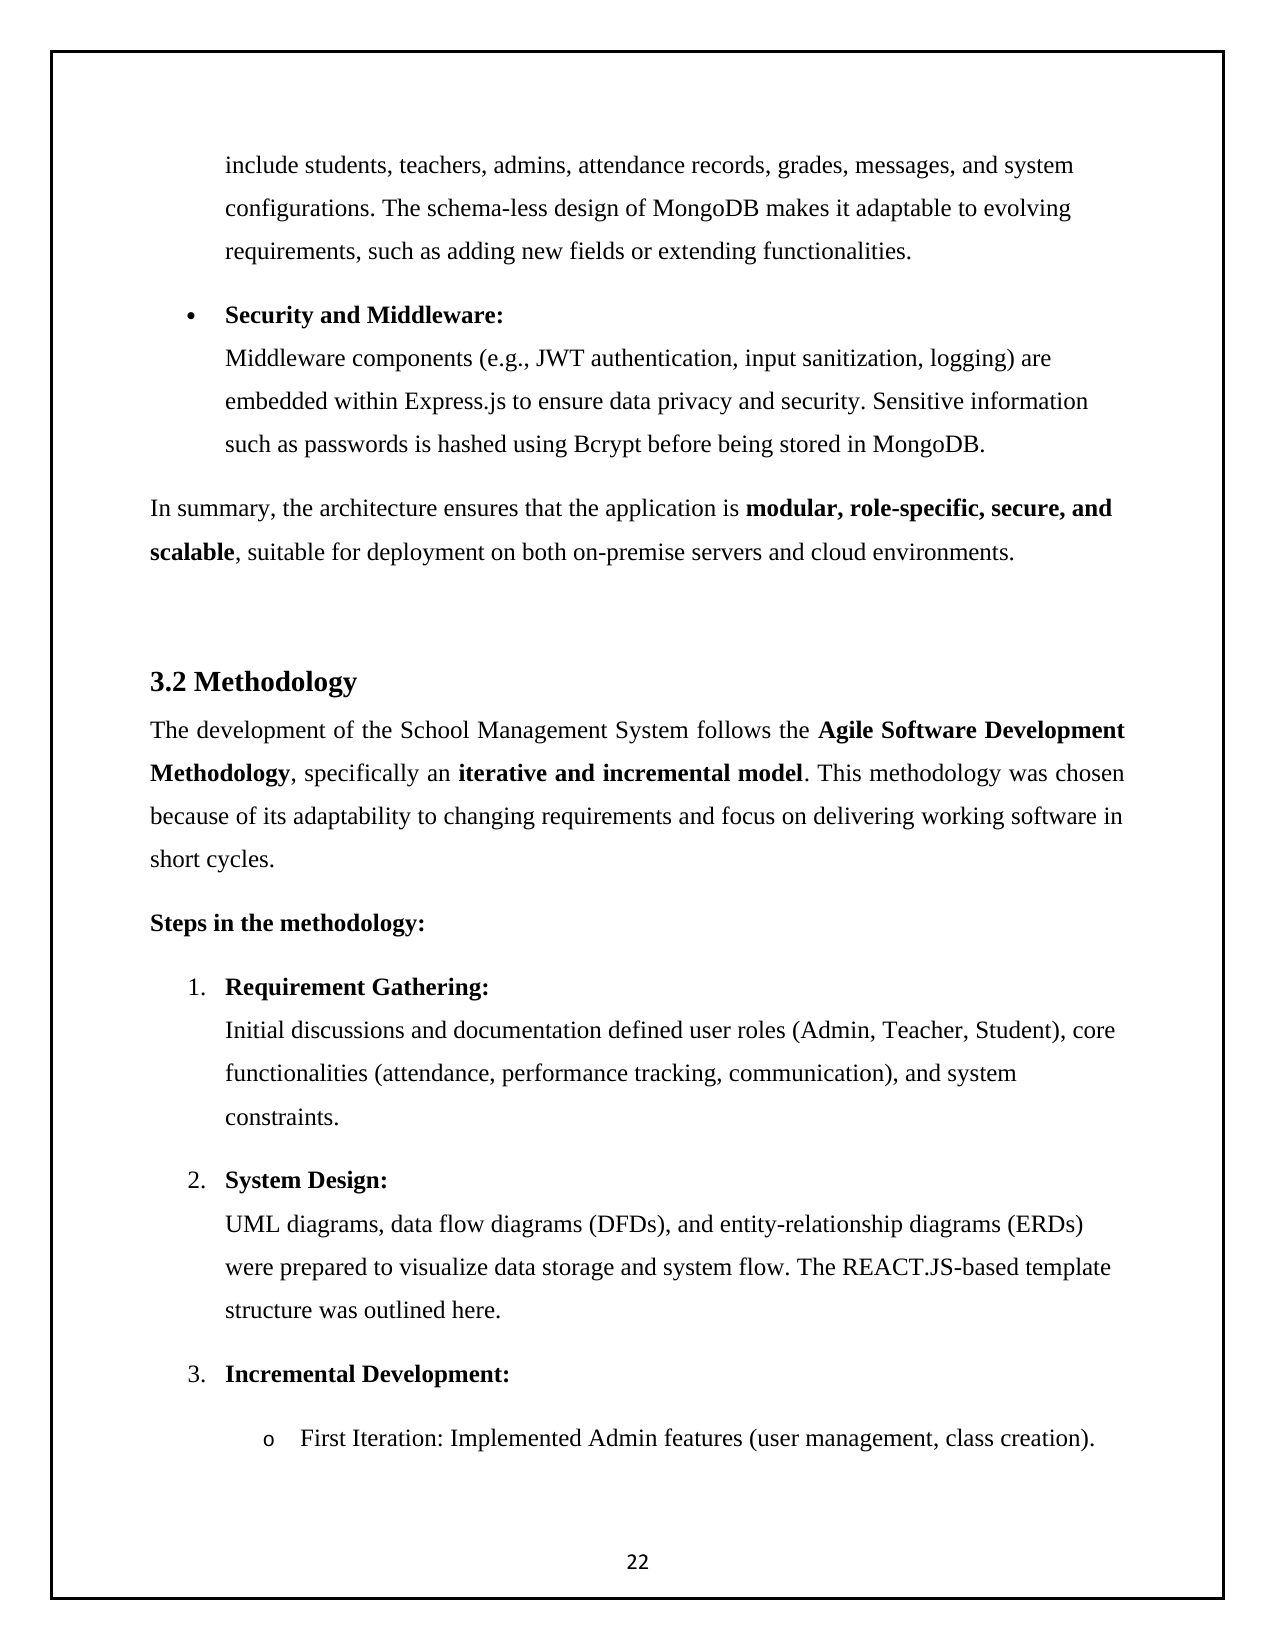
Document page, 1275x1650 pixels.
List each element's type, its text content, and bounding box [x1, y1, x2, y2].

list First Iteration: Implemented Admin features (user management, class creation). [262, 1423, 1125, 1452]
text Steps in the methodology: [150, 908, 1125, 937]
list System Design: UML diagrams, data flow diagrams (DFDs), and entity-relationship diagrams (ERDs) were prepared to visualize data storage and system flow. The REACT.JS-based template structure was outlined here. [187, 1166, 1125, 1324]
list Requirement Gathering: Initial discussions and documentation defined user roles (Admin, Teacher, Student), core functionalities (attendance, performance tracking, communication), and system constraints. [187, 972, 1125, 1130]
text The development of the School Management System follows the Agile Software Development Methodology, specifically an iterative and incremental model. This methodology was chosen because of its adaptability to changing requirements and focus on delivering working software in short cycles. [150, 715, 1125, 873]
text In summary, the architecture ensures that the application is modular, role-specific, secure, and scalable, suitable for deployment on both on-premise servers and cloud environments. [150, 493, 1125, 565]
list Incremental Development: [187, 1359, 1125, 1388]
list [187, 150, 1125, 265]
subtitle 3.2 Methodology [150, 664, 1125, 698]
list Security and Middleware: Middleware components (e.g., JWT authentication, input sanitization, logging) are embedded within Express.js to ensure data privacy and security. Sensitive information such as passwords is hashed using Bcrypt before being stored in MongoDB. [187, 300, 1125, 458]
